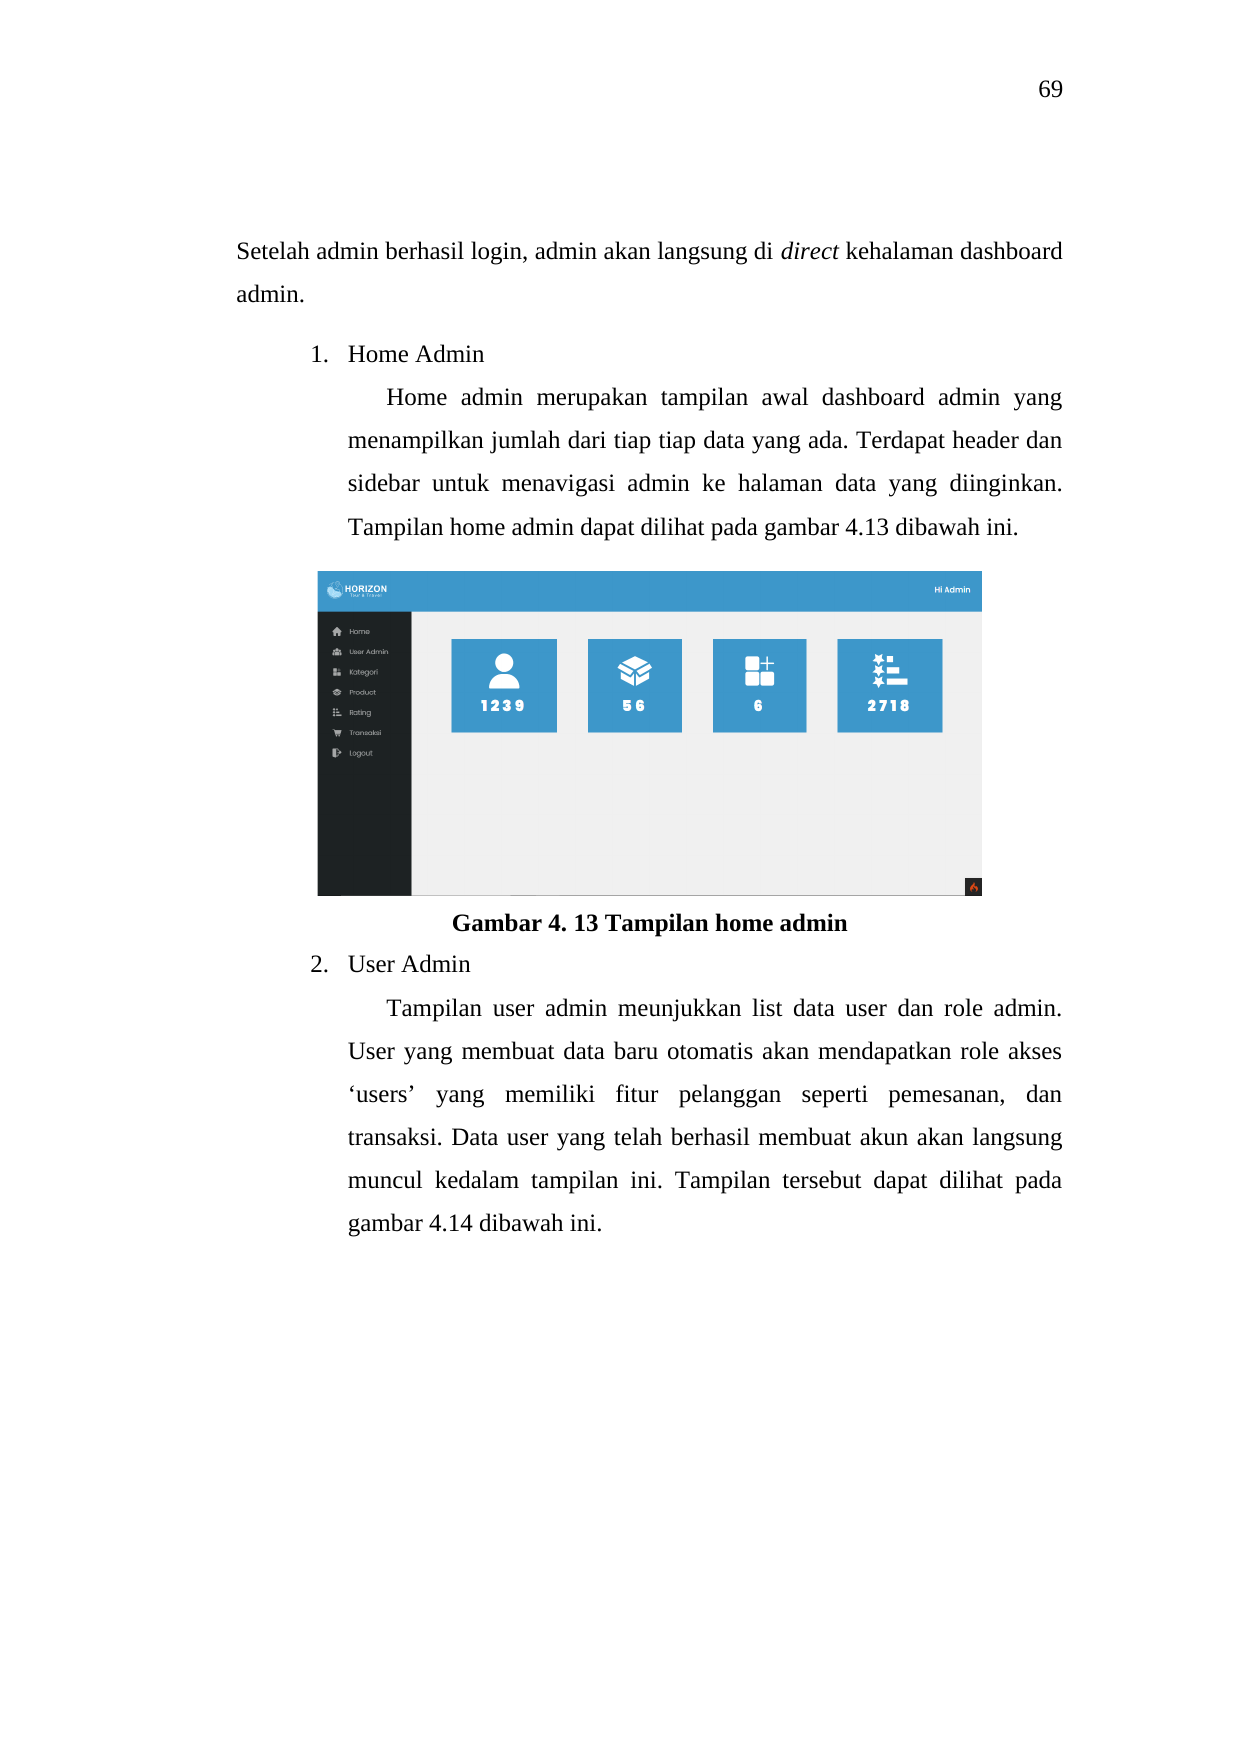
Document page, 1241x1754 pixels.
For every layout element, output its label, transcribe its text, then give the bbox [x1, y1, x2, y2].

list User Admin [310, 949, 1063, 978]
text Gambar 4. 13 Tampilan home admin [236, 908, 1063, 937]
list Tampilan user admin meunjukkan list data user dan role admin. User yang membuat data baru otomatis akan mendapatkan role akses ‘users’ yang memiliki fitur pelanggan seperti pemesanan, dan transaksi. Data user yang telah berhasil membuat akun akan langsung muncul kedalam tampilan ini. Tampilan tersebut dapat dilihat pada gambar 4.14 dibawah ini. [348, 993, 1063, 1237]
list Home Admin [310, 339, 1063, 368]
list Home admin merupakan tampilan awal dashboard admin yang menampilkan jumlah dari tiap tiap data yang ada. Terdapat header dan sidebar untuk menavigasi admin ke halaman data yang diinginkan. Tampilan home admin dapat dilihat pada gambar 4.13 dibawah ini. [348, 382, 1063, 540]
picture [317, 571, 982, 896]
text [236, 236, 1063, 308]
